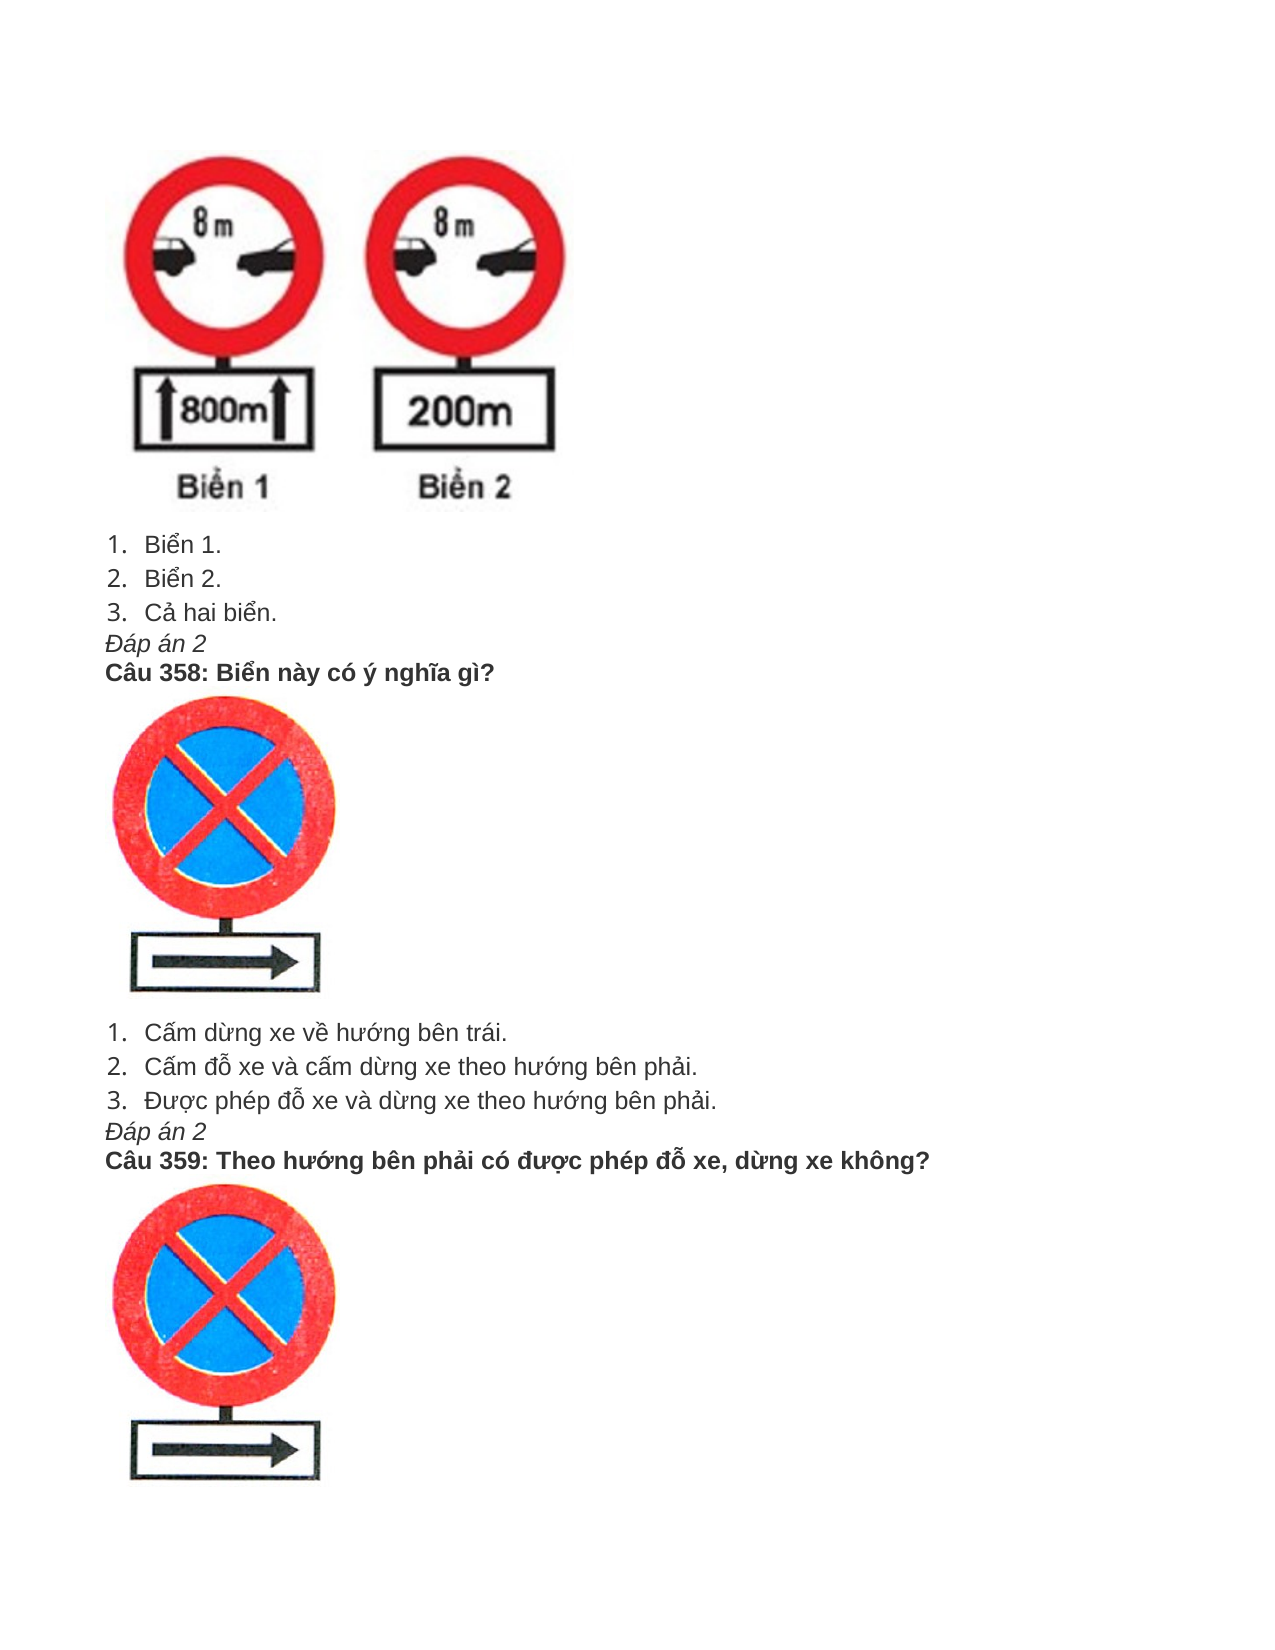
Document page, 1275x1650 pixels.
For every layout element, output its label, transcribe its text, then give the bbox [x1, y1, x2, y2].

picture [105, 686, 340, 999]
text Câu 359: Theo hướng bên phải có được phép đỗ xe, dừng xe không? [105, 1146, 1125, 1174]
list Cấm đỗ xe và cấm dừng xe theo hướng bên phải. [107, 1049, 1125, 1083]
list Biển 1. [107, 527, 1125, 561]
text Đáp án 2 [105, 1117, 1125, 1146]
list Được phép đỗ xe và dừng xe theo hướng bên phải. [107, 1083, 1125, 1117]
picture [105, 150, 574, 512]
text Câu 358: Biển này có ý nghĩa gì? [105, 658, 1125, 687]
list Cấm dừng xe về hướng bên trái. [107, 1015, 1125, 1049]
list Cả hai biển. [107, 595, 1125, 629]
picture [105, 1174, 340, 1487]
list Biển 2. [107, 561, 1125, 595]
text Đáp án 2 [105, 629, 1125, 658]
